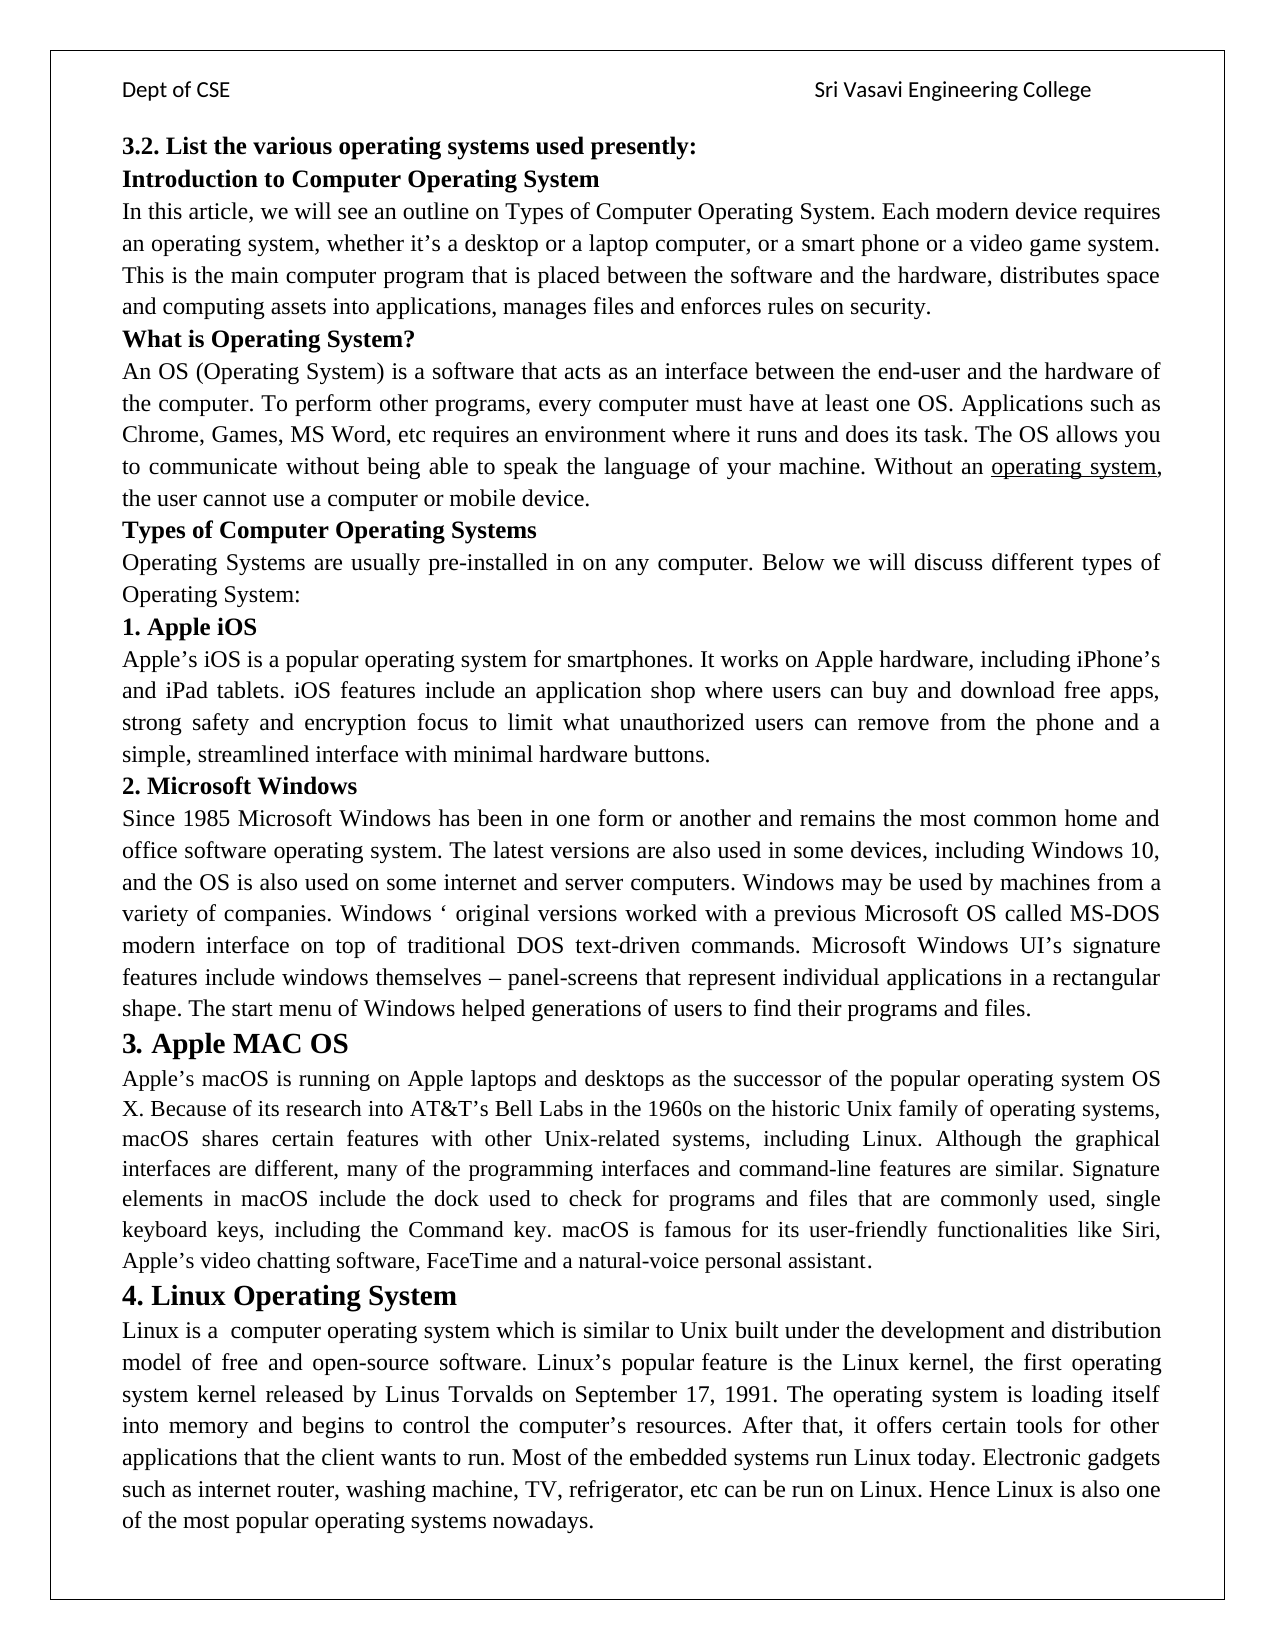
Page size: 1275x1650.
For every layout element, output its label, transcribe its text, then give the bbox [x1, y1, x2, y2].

text 3.2. List the various operating systems used presently: [122, 131, 1162, 160]
text Since 1985 Microsoft Windows has been in one form or another and remains the most common home and office software operating system. The latest versions are also used in some devices, including Windows 10, and the OS is also used on some internet and server computers. Windows may be used by machines from a variety of companies. Windows ‘ original versions worked with a previous Microsoft OS called MS-DOS modern interface on top of traditional DOS text-driven commands. Microsoft Windows UI’s signature features include windows themselves – panel-screens that represent individual applications in a rectangular shape. The start menu of Windows helped generations of users to find their programs and files. [122, 804, 1162, 1022]
text Apple’s macOS is running on Apple laptops and desktops as the successor of the popular operating system OS X. Because of its research into AT&T’s Bell Labs in the 1960s on the historic Unix family of operating systems, macOS shares certain features with other Unix-related systems, including Linux. Although the graphical interfaces are different, many of the programming interfaces and command-line features are similar. Signature elements in macOS include the dock used to check for programs and files that are commonly used, single keyboard keys, including the Command key. macOS is famous for its user-friendly functionalities like Siri, Apple’s video chatting software, FaceTime and a natural-voice personal assistant. [122, 1064, 1162, 1274]
text In this article, we will see an outline on Types of Computer Operating System. Each modern device requires an operating system, whether it’s a desktop or a laptop computer, or a smart phone or a video game system. This is the main computer program that is placed between the software and the hardware, distributes space and computing assets into applications, manages files and enforces rules on security. [122, 197, 1162, 320]
subtitle 3. Apple MAC OS [122, 1026, 1162, 1059]
subtitle 2. Microsoft Windows [122, 771, 1162, 800]
text Apple’s iOS is a popular operating system for smartphones. It works on Apple hardware, including iPhone’s and iPad tablets. iOS features include an application shop where users can buy and download free apps, strong safety and encryption focus to limit what unauthorized users can remove from the phone and a simple, streamlined interface with minimal hardware buttons. [122, 645, 1162, 767]
subtitle 1. Apple iOS [122, 612, 1162, 640]
subtitle Types of Computer Operating Systems [122, 515, 1162, 544]
subtitle What is Operating System? [122, 324, 1162, 353]
text Operating Systems are usually pre-installed in on any computer. Below we will discuss different types of Operating System: [122, 548, 1162, 608]
subtitle Introduction to Computer Operating System [122, 164, 1162, 193]
subtitle 4. Linux Operating System [122, 1278, 1162, 1311]
text Linux is a computer operating system which is similar to Unix built under the development and distribution model of free and open-source software. Linux’s popular feature is the Linux kernel, the first operating system kernel released by Linus Torvalds on September 17, 1991. The operating system is loading itself into memory and begins to control the computer’s resources. After that, it offers certain tools for other applications that the client wants to run. Most of the embedded systems run Linux today. Electronic gadgets such as internet router, washing machine, TV, refrigerator, etc can be run on Linux. Hence Linux is also one of the most popular operating systems nowadays. [122, 1316, 1162, 1534]
text An OS (Operating System) is a software that acts as an interface between the end-user and the hardware of the computer. To perform other programs, every computer must have at least one OS. Applications such as Chrome, Games, MS Word, etc requires an environment where it runs and does its task. The OS allows you to communicate without being able to speak the language of your machine. Without an operating system, the user cannot use a computer or mobile device. [122, 357, 1162, 511]
